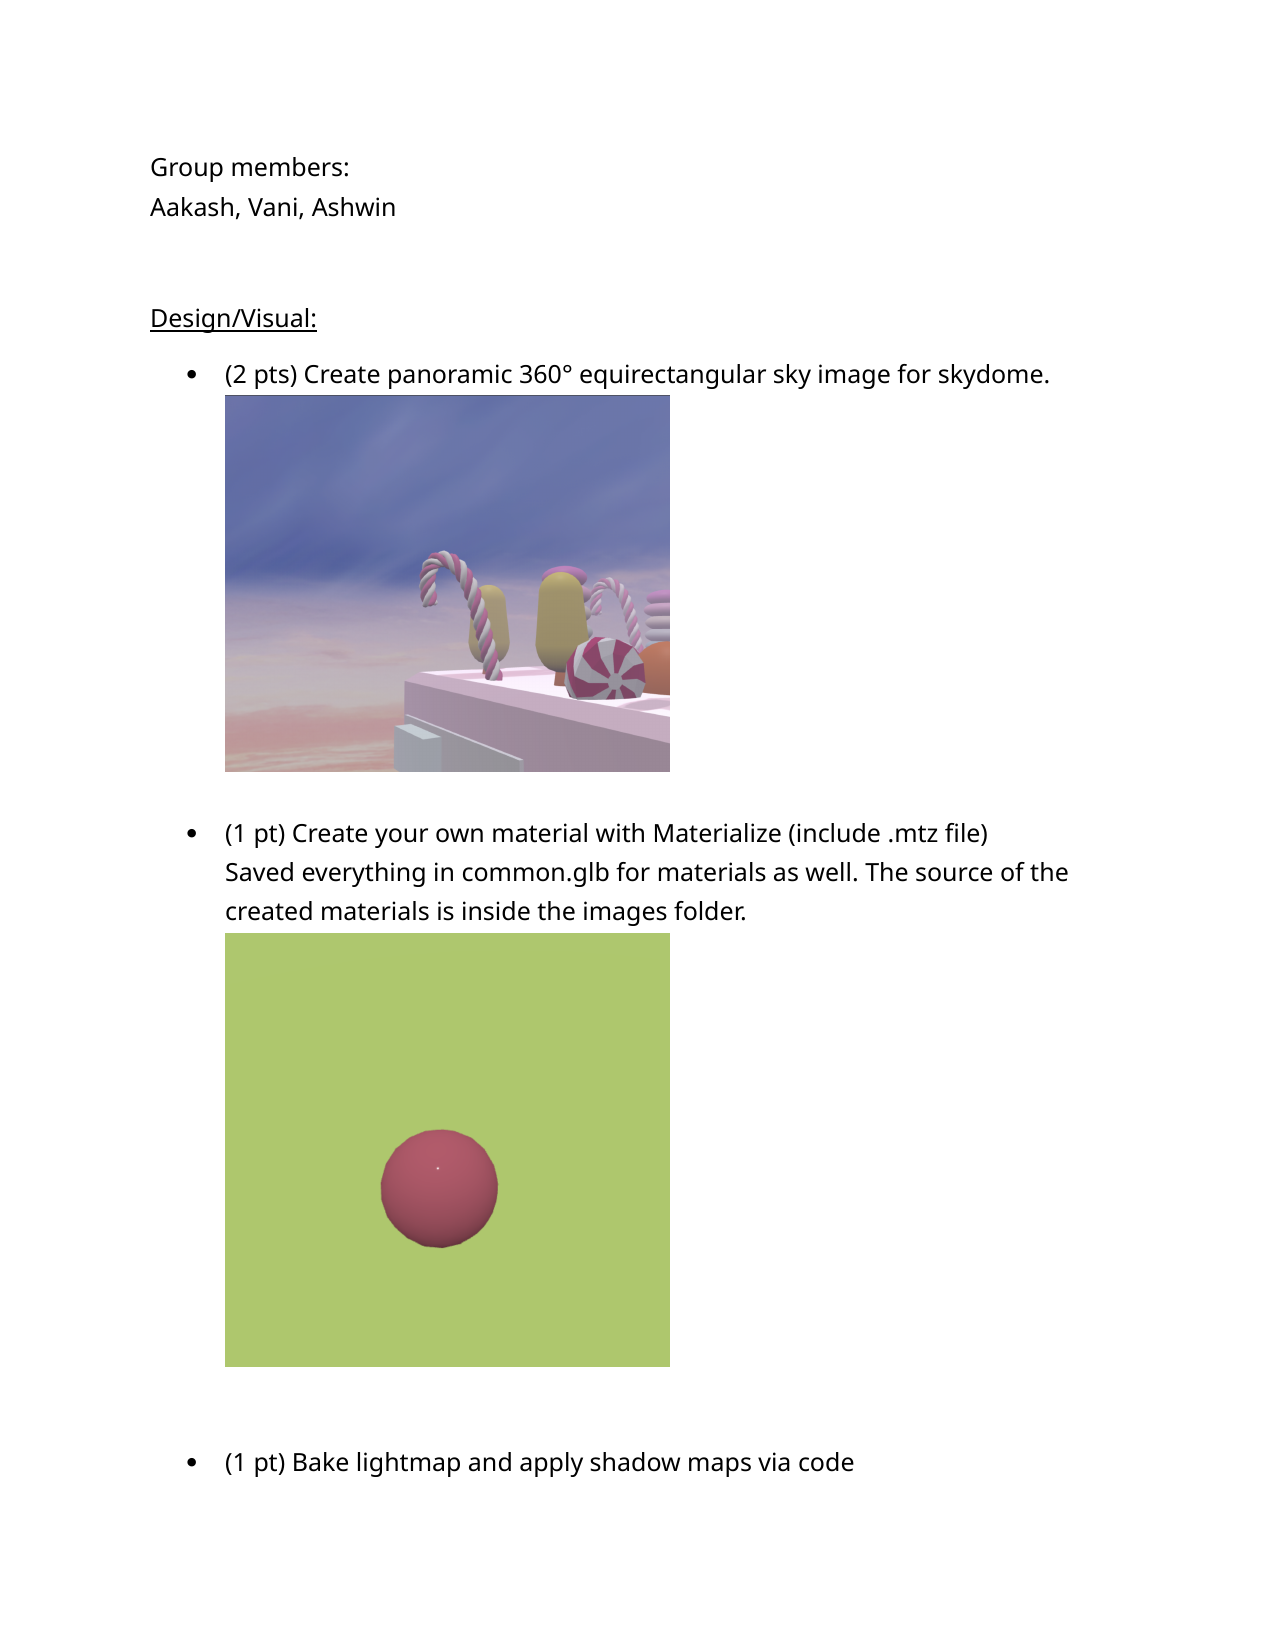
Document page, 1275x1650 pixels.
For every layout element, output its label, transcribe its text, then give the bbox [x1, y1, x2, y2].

list (1 pt) Bake lightmap and apply shadow maps via code [187, 1445, 1125, 1479]
picture [225, 395, 670, 772]
list (1 pt) Create your own material with Materialize (include .mtz file) Saved everything in common.glb for materials as well. The source of the created materials is inside the images folder. [187, 816, 1125, 928]
picture [225, 933, 670, 1367]
text Design/Visual: [150, 301, 1125, 335]
list (2 pts) Create panoramic 360° equirectangular sky image for skydome. [187, 357, 1125, 391]
text Group members: Aakash, Vani, Ashwin [150, 150, 1125, 223]
